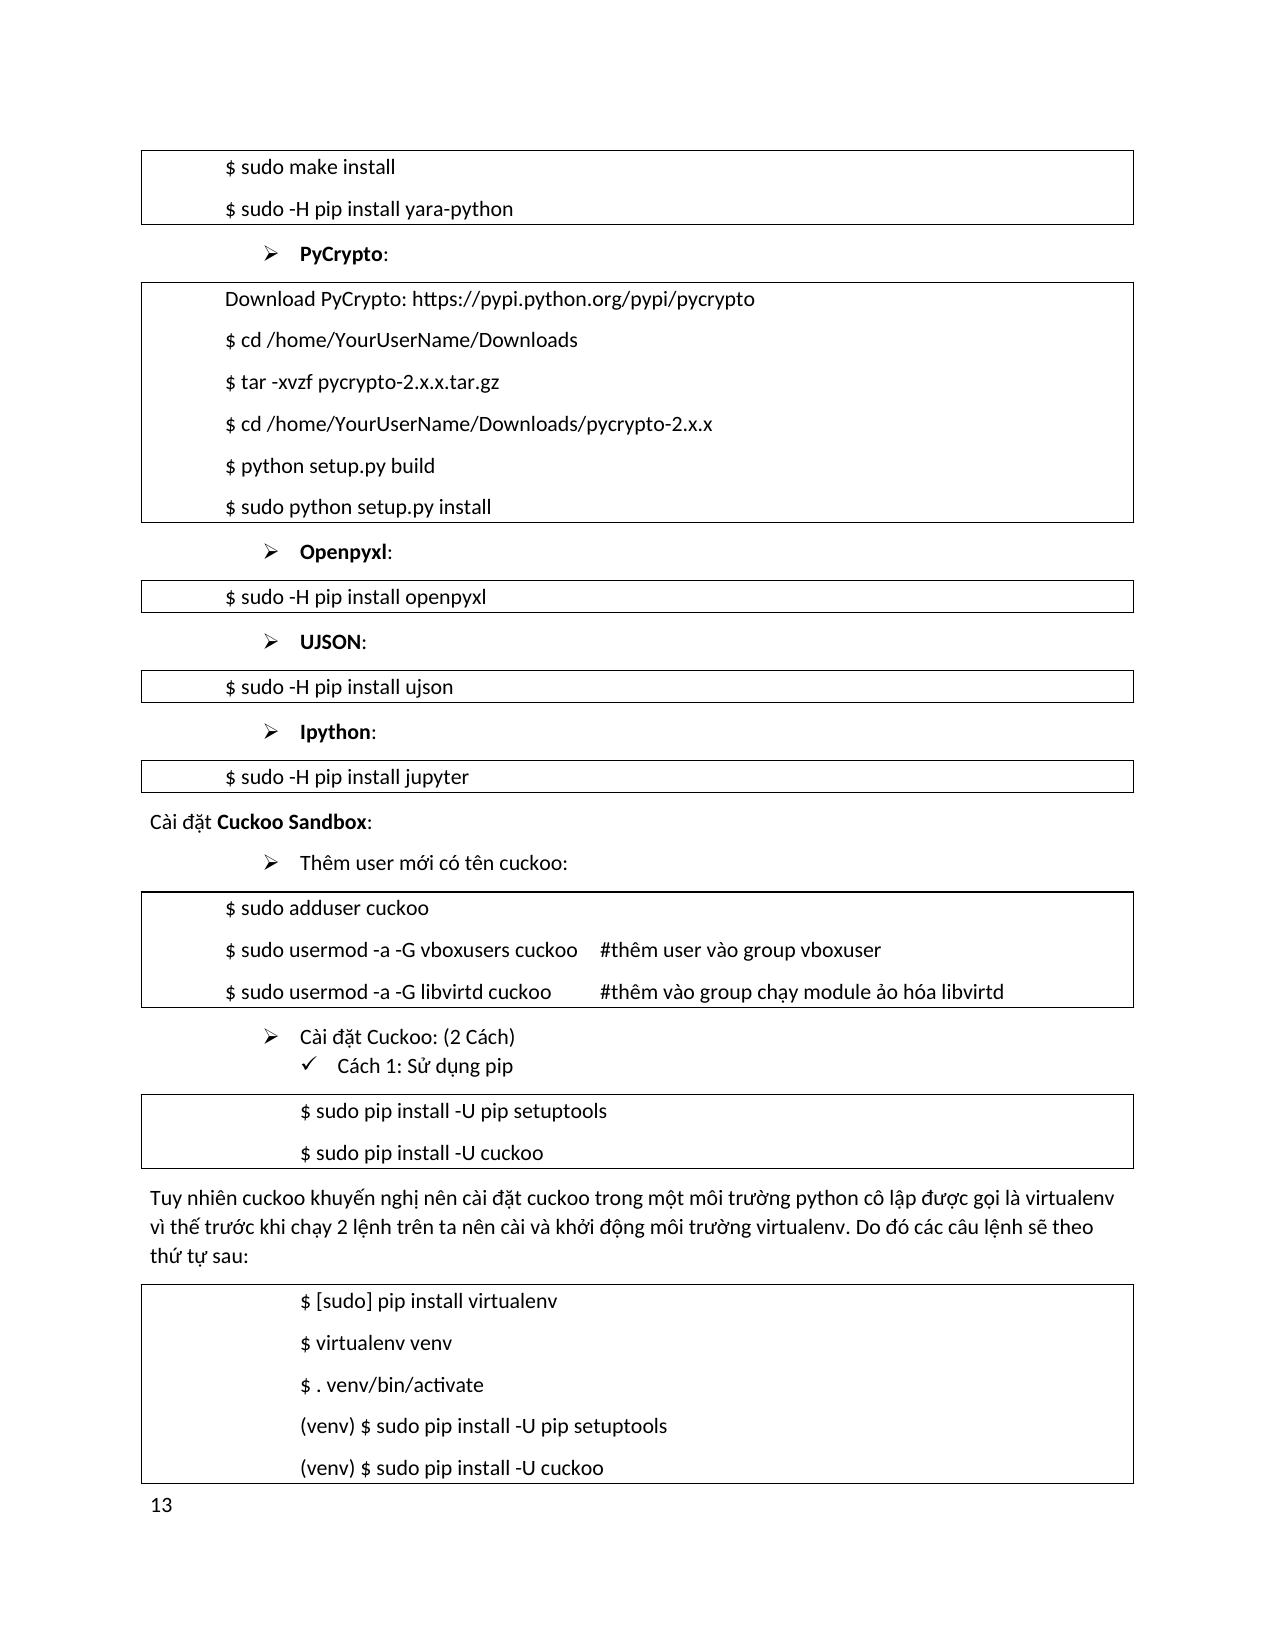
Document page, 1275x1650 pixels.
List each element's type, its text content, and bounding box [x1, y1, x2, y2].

text $ [sudo] pip install virtualenv [142, 1285, 1133, 1314]
text $ sudo make install [142, 151, 1133, 180]
text (venv) $ sudo pip install -U cuckoo [142, 1451, 1133, 1483]
list Thêm user mới có tên cuckoo: [262, 849, 1125, 876]
text $ sudo adduser cuckoo [142, 893, 1133, 921]
text $ sudo usermod -a -G libvirtd cuckoo #thêm vào group chạy module ảo hóa libvirtd [142, 975, 1133, 1007]
text $ sudo usermod -a -G vboxusers cuckoo #thêm user vào group vboxuser [142, 933, 1133, 963]
text $ sudo -H pip install jupyter [142, 761, 1133, 792]
text $ cd /home/YourUserName/Downloads/pycrypto-2.x.x [142, 407, 1133, 437]
list Ipython: [262, 718, 1125, 745]
text Cài đặt Cuckoo Sandbox: [150, 808, 1125, 834]
text $ sudo python setup.py install [142, 490, 1133, 522]
text $ tar -xvzf pycrypto-2.x.x.tar.gz [142, 365, 1133, 395]
text $ python setup.py build [142, 449, 1133, 478]
text $ . venv/bin/activate [142, 1368, 1133, 1397]
text $ sudo -H pip install ujson [142, 671, 1133, 702]
text $ sudo pip install -U pip setuptools [142, 1095, 1133, 1124]
text $ cd /home/YourUserName/Downloads [142, 323, 1133, 353]
list UJSON: [262, 628, 1125, 655]
text $ virtualenv venv [142, 1326, 1133, 1356]
text $ sudo pip install -U cuckoo [142, 1136, 1133, 1168]
text $ sudo -H pip install yara-python [142, 192, 1133, 224]
text Download PyCrypto: https://pypi.python.org/pypi/pycrypto [142, 283, 1133, 311]
list Cách 1: Sử dụng pip [300, 1052, 1125, 1079]
text (venv) $ sudo pip install -U pip setuptools [142, 1409, 1133, 1439]
list Cài đặt Cuckoo: (2 Cách) [262, 1023, 1125, 1049]
list Openpyxl: [262, 538, 1125, 565]
list PyCrypto: [262, 240, 1125, 266]
text Tuy nhiên cuckoo khuyến nghị nên cài đặt cuckoo trong một môi trường python cô lập được gọi là virtualenv vì thế trước khi chạy 2 lệnh trên ta nên cài và khởi động môi trường virtualenv. Do đó các câu lệnh sẽ theo thứ tự sau: [150, 1184, 1125, 1269]
text $ sudo -H pip install openpyxl [142, 581, 1133, 612]
